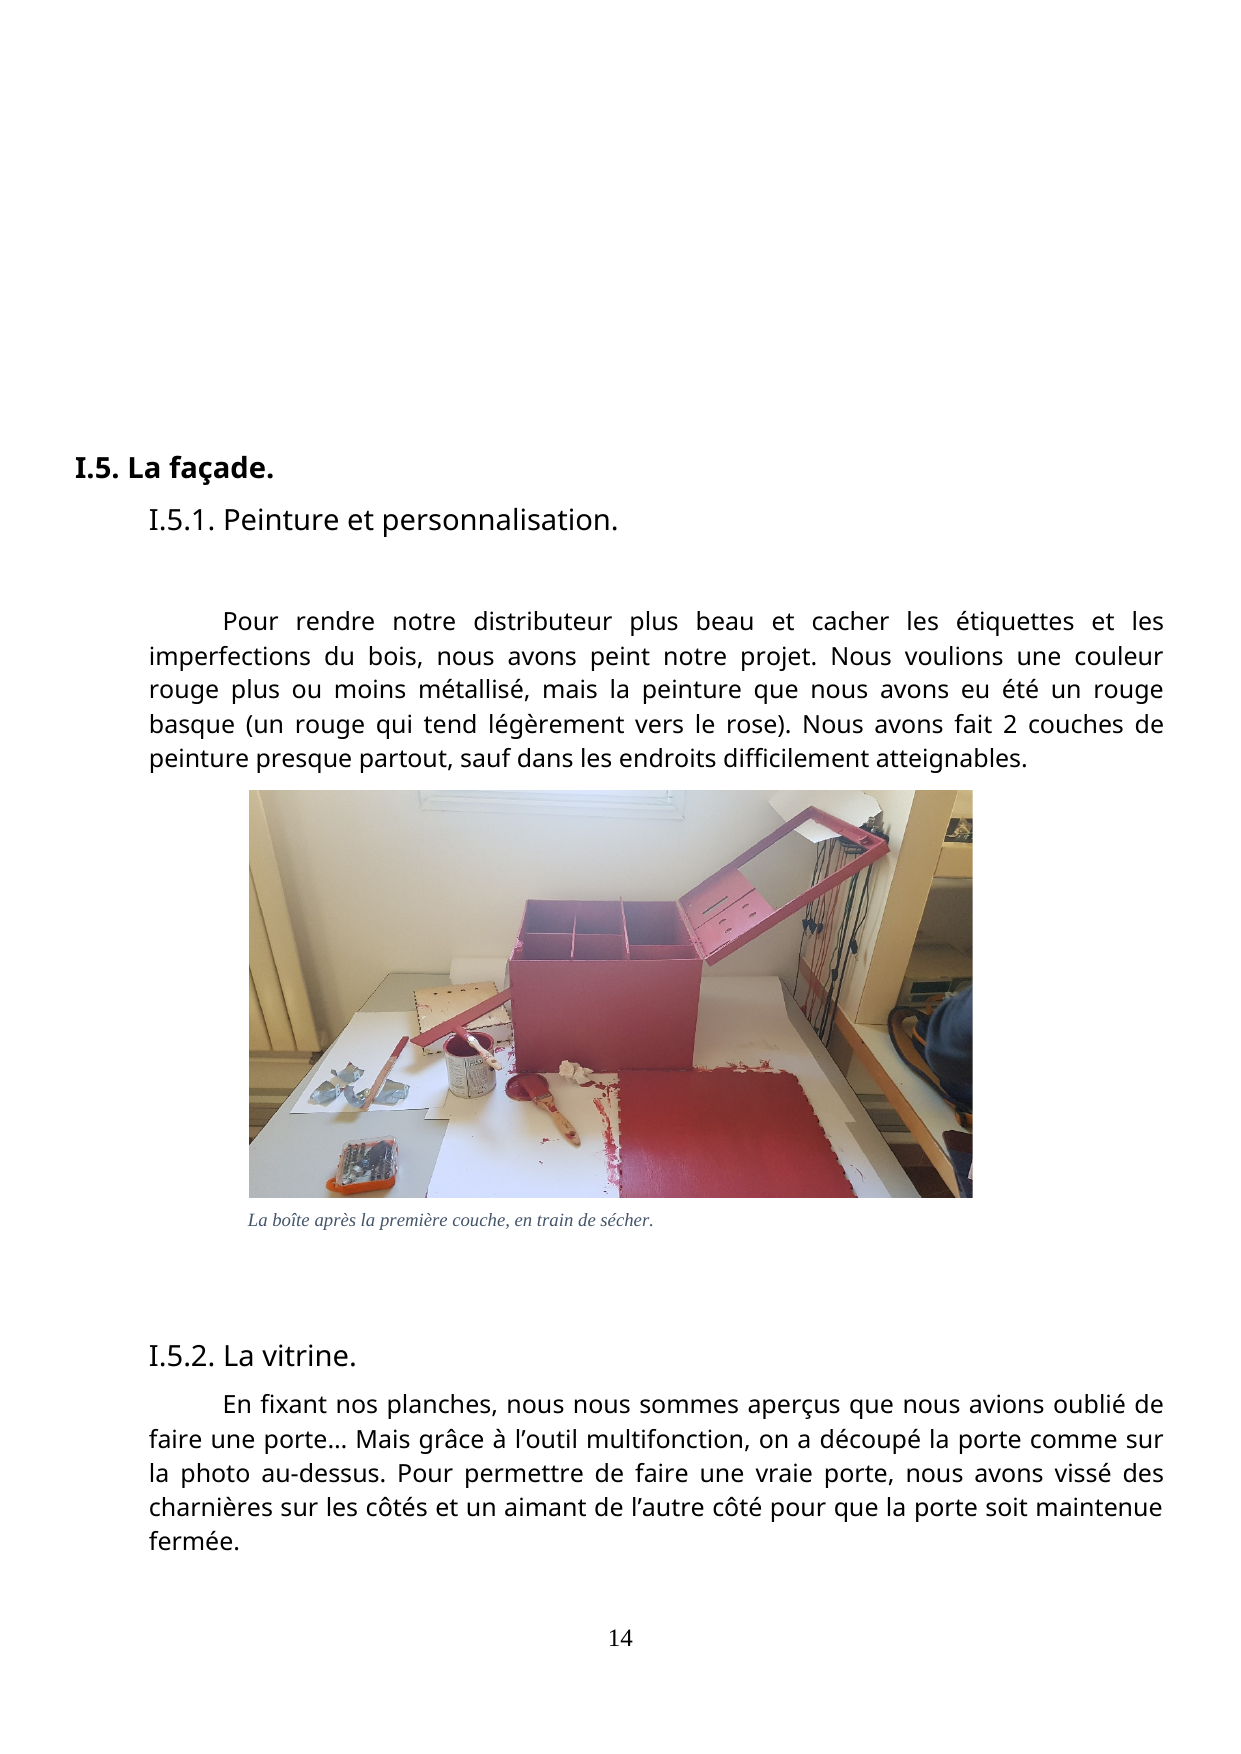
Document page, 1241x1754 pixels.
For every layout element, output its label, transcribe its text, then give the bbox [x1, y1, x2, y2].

picture [247, 790, 973, 1197]
text Pour rendre notre distributeur plus beau et cacher les étiquettes et les imperfections du bois, nous avons peint notre projet. Nous voulions une couleur rouge plus ou moins métallisé, mais la peinture que nous avons eu été un rouge basque (un rouge qui tend légèrement vers le rose). Nous avons fait 2 couches de peinture presque partout, sauf dans les endroits difficilement atteignables. [149, 604, 1165, 774]
text I.5.2. La vitrine. [75, 1335, 1165, 1375]
text I.5. La façade. [75, 447, 1165, 487]
text En fixant nos planches, nous nous sommes aperçus que nous avions oublié de faire une porte… Mais grâce à l’outil multifonction, on a découpé la porte comme sur la photo au-dessus. Pour permettre de faire une vraie porte, nous avons vissé des charnières sur les côtés et un aimant de l’autre côté pour que la porte soit maintenue fermée. [149, 1387, 1165, 1557]
text I.5.1. Peinture et personnalisation. [75, 500, 1165, 539]
